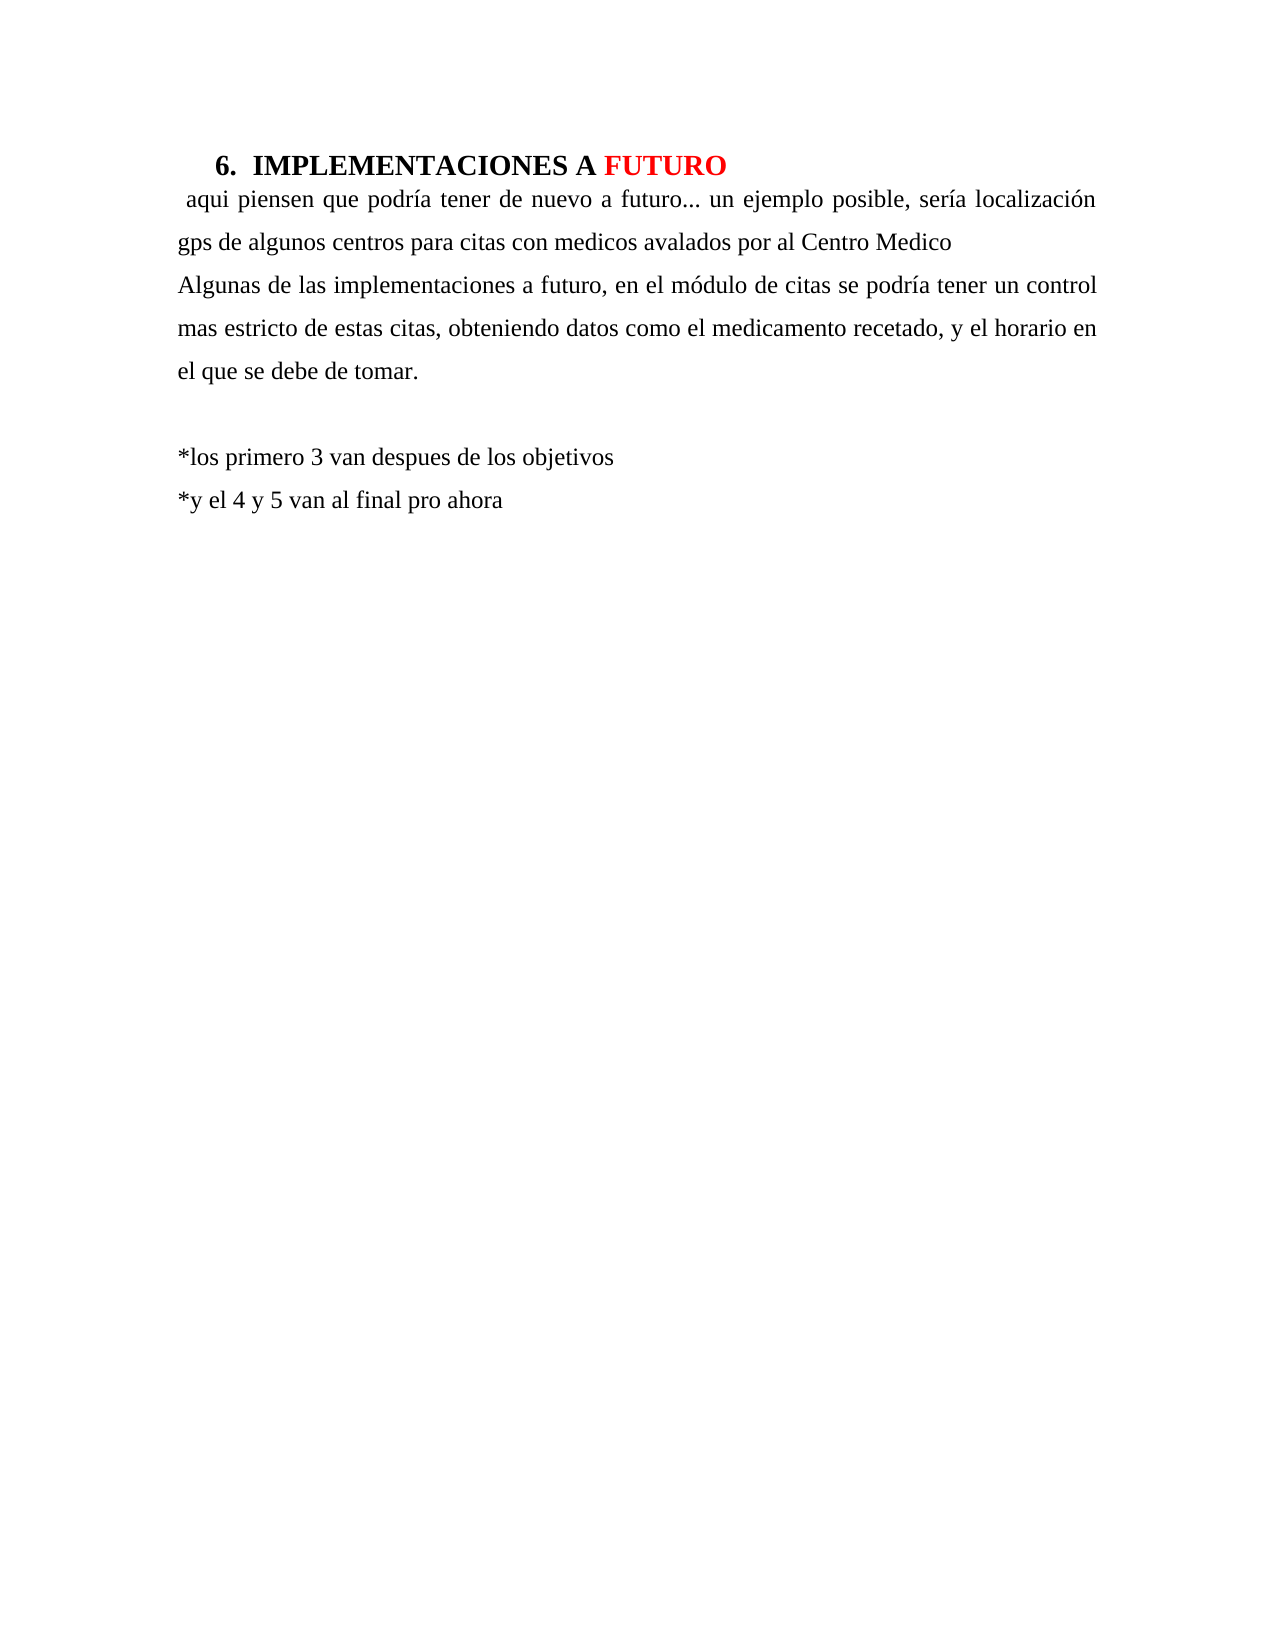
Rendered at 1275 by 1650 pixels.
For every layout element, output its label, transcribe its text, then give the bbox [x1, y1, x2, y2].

text aqui piensen que podría tener de nuevo a futuro... un ejemplo posible, sería localización gps de algunos centros para citas con medicos avalados por al Centro Medico [177, 184, 1098, 256]
text *los primero 3 van despues de los objetivos [177, 442, 1098, 471]
subtitle IMPLEMENTACIONES A FUTURO [215, 148, 1098, 181]
text *y el 4 y 5 van al final pro ahora [177, 486, 1098, 514]
text Algunas de las implementaciones a futuro, en el módulo de citas se podría tener un control mas estricto de estas citas, obteniendo datos como el medicamento recetado, y el horario en el que se debe de tomar. [177, 270, 1098, 385]
